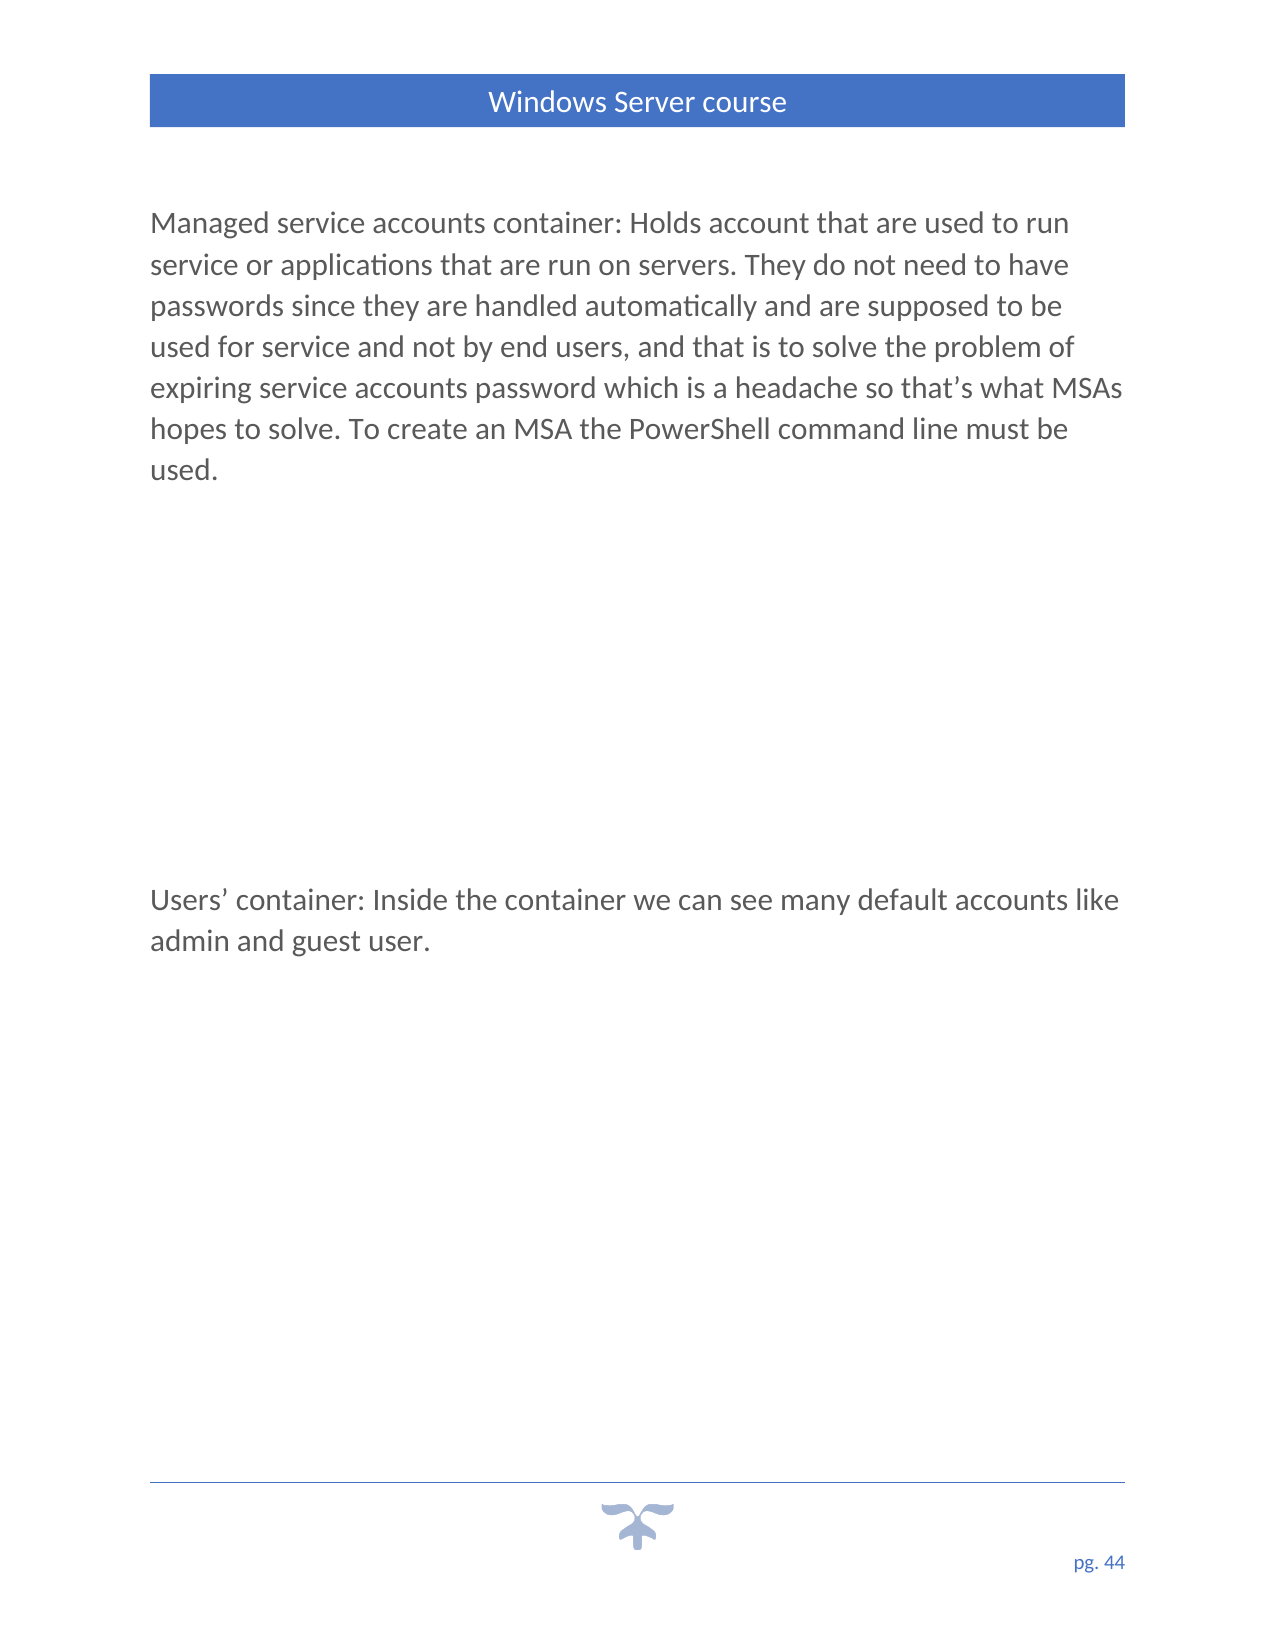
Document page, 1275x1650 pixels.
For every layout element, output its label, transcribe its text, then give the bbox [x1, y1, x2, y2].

text Users’ container: Inside the container we can see many default accounts like admin and guest user. [150, 880, 1125, 959]
text Managed service accounts container: Holds account that are used to run service or applications that are run on servers. They do not need to have passwords since they are handled automatically and are supposed to be used for service and not by end users, and that is to solve the problem of expiring service accounts password which is a headache so that’s what MSAs hopes to solve. To create an MSA the PowerShell command line must be used. [150, 204, 1125, 489]
